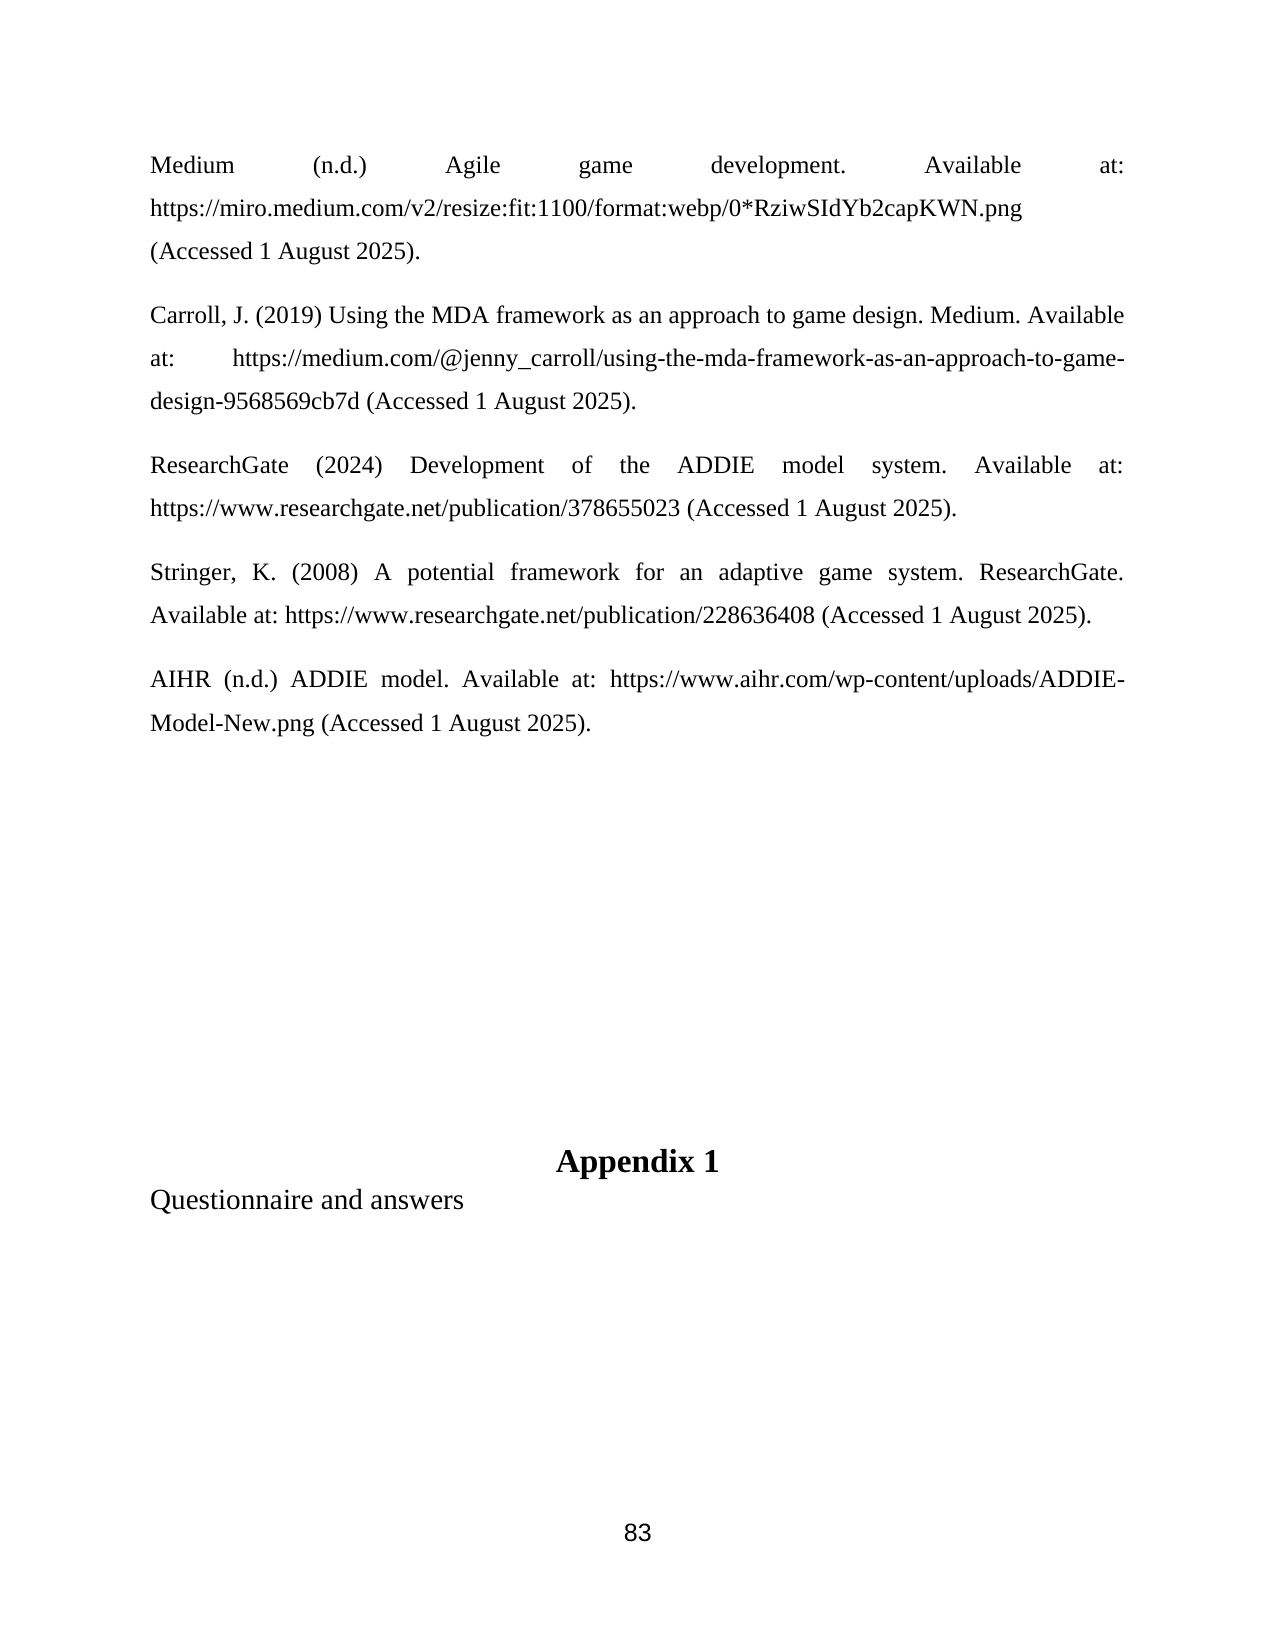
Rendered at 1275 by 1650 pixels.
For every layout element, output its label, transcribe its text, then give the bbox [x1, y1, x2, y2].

subtitle Questionnaire and answers [150, 1182, 1125, 1216]
text ResearchGate (2024) Development of the ADDIE model system. Available at: https://www.researchgate.net/publication/378655023 (Accessed 1 August 2025). [150, 450, 1125, 522]
text AIHR (n.d.) ADDIE model. Available at: https://www.aihr.com/wp-content/uploads/ADDIE-Model-New.png (Accessed 1 August 2025). [150, 664, 1125, 736]
text Carroll, J. (2019) Using the MDA framework as an approach to game design. Medium. Available at: https://medium.com/@jenny_carroll/using-the-mda-framework-as-an-approach-to-game-design-9568569cb7d (Accessed 1 August 2025). [150, 300, 1125, 415]
text Stringer, K. (2008) A potential framework for an adaptive game system. ResearchGate. Available at: https://www.researchgate.net/publication/228636408 (Accessed 1 August 2025). [150, 557, 1125, 629]
subtitle Appendix 1 [150, 1141, 1125, 1179]
text Medium (n.d.) Agile game development. Available at: https://miro.medium.com/v2/resize:fit:1100/format:webp/0*RziwSIdYb2capKWN.png (Accessed 1 August 2025). [150, 150, 1125, 265]
